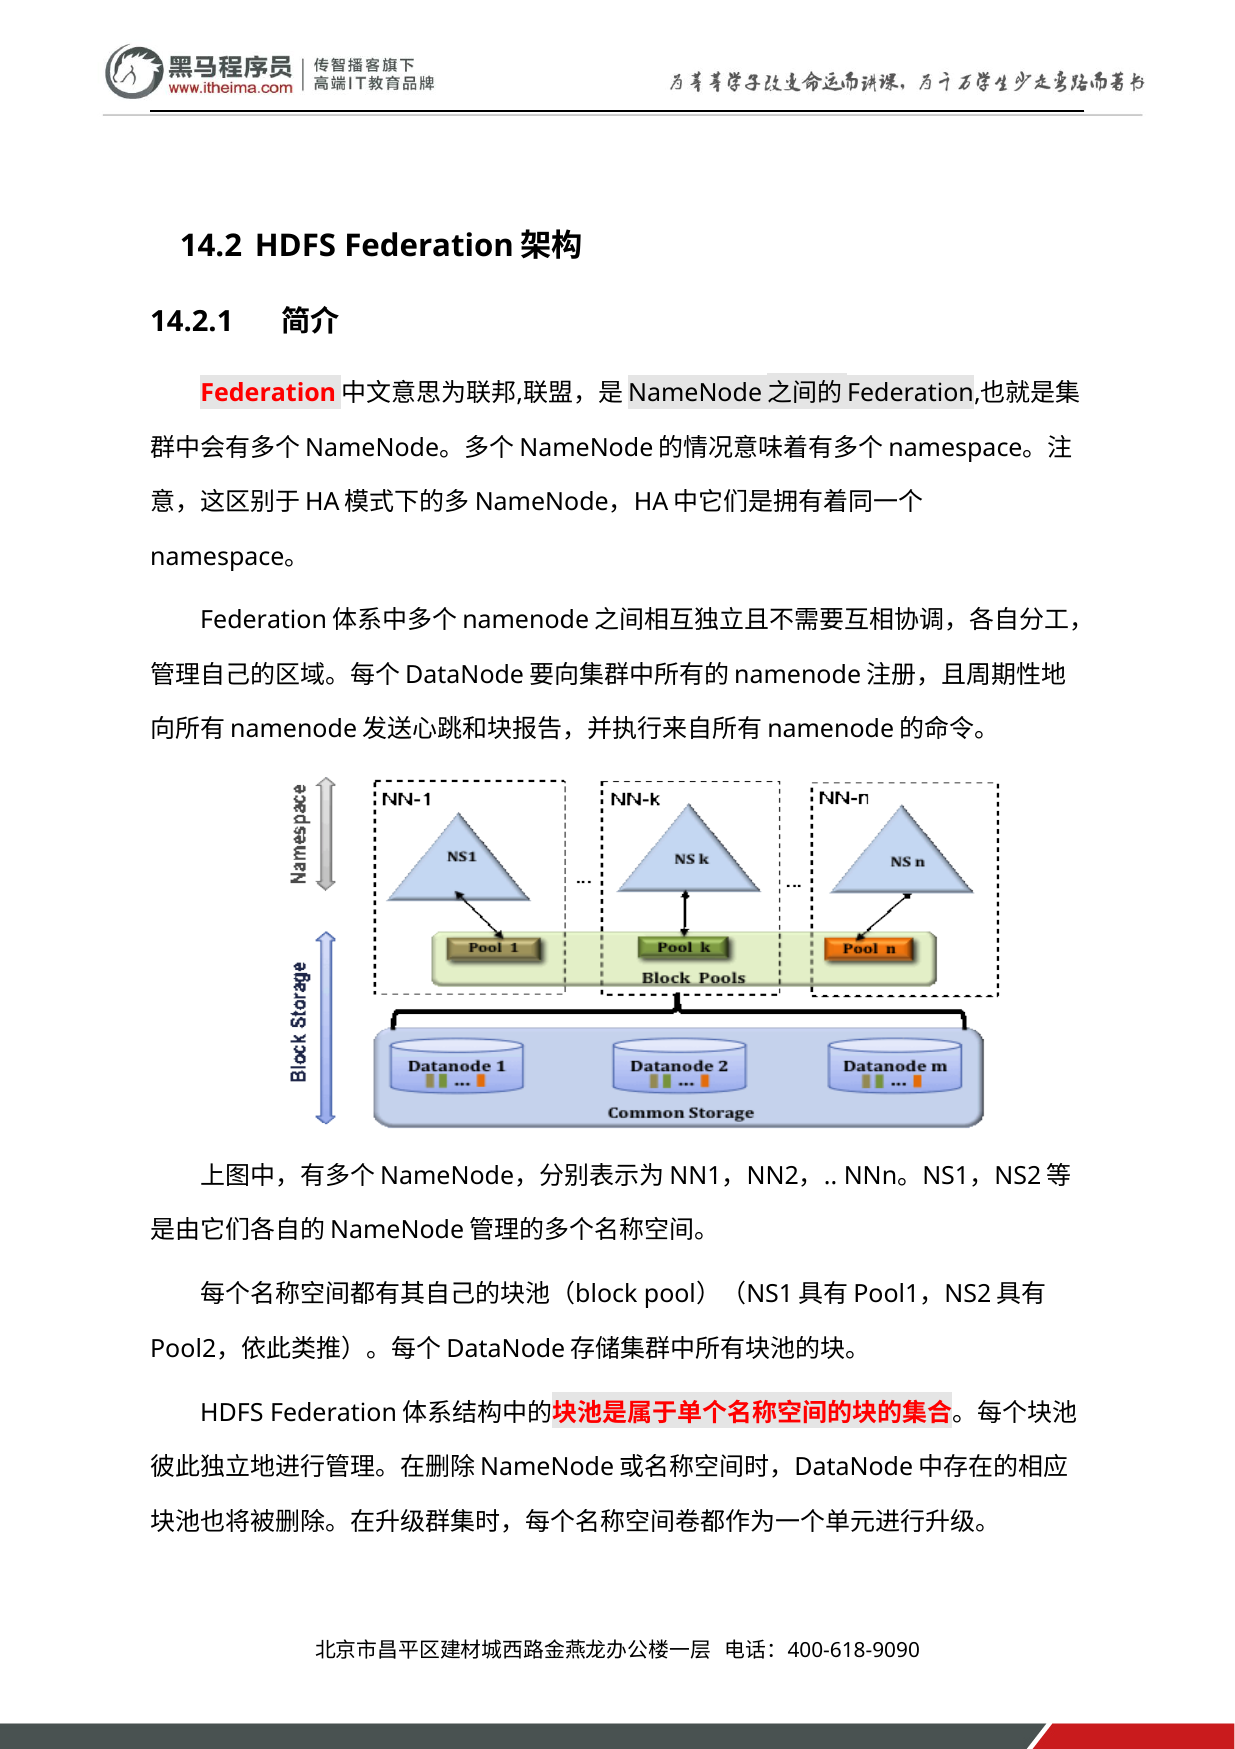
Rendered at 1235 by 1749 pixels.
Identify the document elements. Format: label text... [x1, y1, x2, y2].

picture [0, 0, 1235, 123]
text Federation体系中多个namenode之间相互独立且不需要互相协调，各自分工，管理自己的区域。每个DataNode要向集群中所有的namenode注册，且周期性地向所有namenode发送心跳和块报告，并执行来自所有namenode的命令。 [150, 600, 1084, 745]
subtitle HDFS Federation架构 [179, 220, 1084, 265]
text 上图中，有多个NameNode，分别表示为NN1，NN2，.. NNn。NS1，NS2等是由它们各自的NameNode管理的多个名称空间。 [150, 1155, 1084, 1246]
text HDFS Federation体系结构中的块池是属于单个名称空间的块的集合。每个块池彼此独立地进行管理。在删除NameNode或名称空间时，DataNode中存在的相应块池也将被删除。在升级群集时，每个名称空间卷都作为一个单元进行升级。 [150, 1392, 1084, 1537]
text 每个名称空间都有其自己的块池（block pool）（NS1具有Pool1，NS2具有Pool2，依此类推）。每个DataNode存储集群中所有块池的块。 [150, 1274, 1084, 1364]
subtitle 简介 [150, 298, 1084, 340]
text Federation中文意思为联邦,联盟，是NameNode之间的Federation,也就是集群中会有多个NameNode。多个NameNode的情况意味着有多个namespace。注意，这区别于HA模式下的多NameNode，HA中它们是拥有着同一个namespace。 [150, 373, 1084, 572]
picture [278, 772, 1000, 1131]
picture [0, 1664, 1235, 1749]
